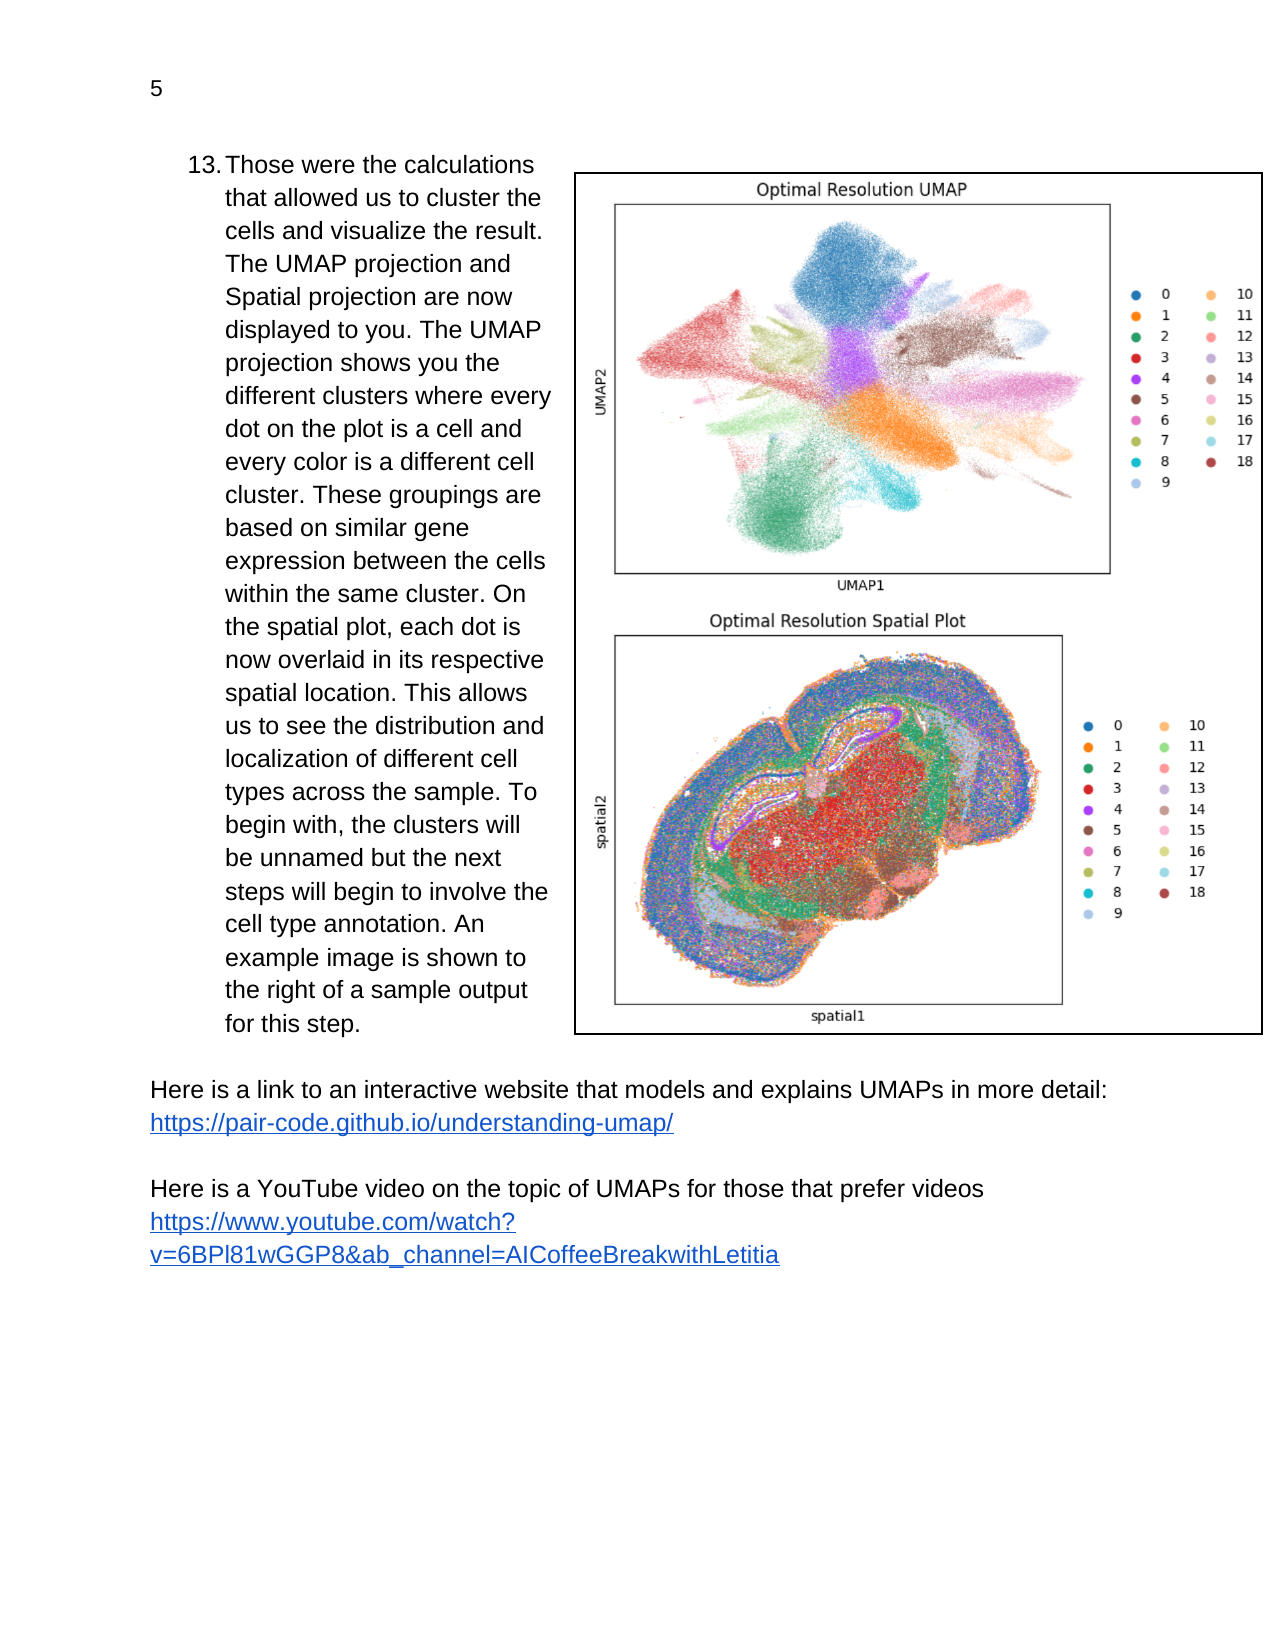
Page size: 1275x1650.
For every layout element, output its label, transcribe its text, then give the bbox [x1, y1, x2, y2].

text Here is a YouTube video on the topic of UMAPs for those that prefer videos [150, 1174, 1125, 1202]
text https://pair-code.github.io/understanding-umap/ [150, 1108, 1125, 1136]
text https://www.youtube.com/watch?v=6BPl81wGGP8&ab_channel=AICoffeeBreakwithLetitia [150, 1207, 1125, 1268]
picture [576, 174, 1261, 1033]
text Here is a link to an interactive website that models and explains UMAPs in more detail: [150, 1074, 1125, 1103]
